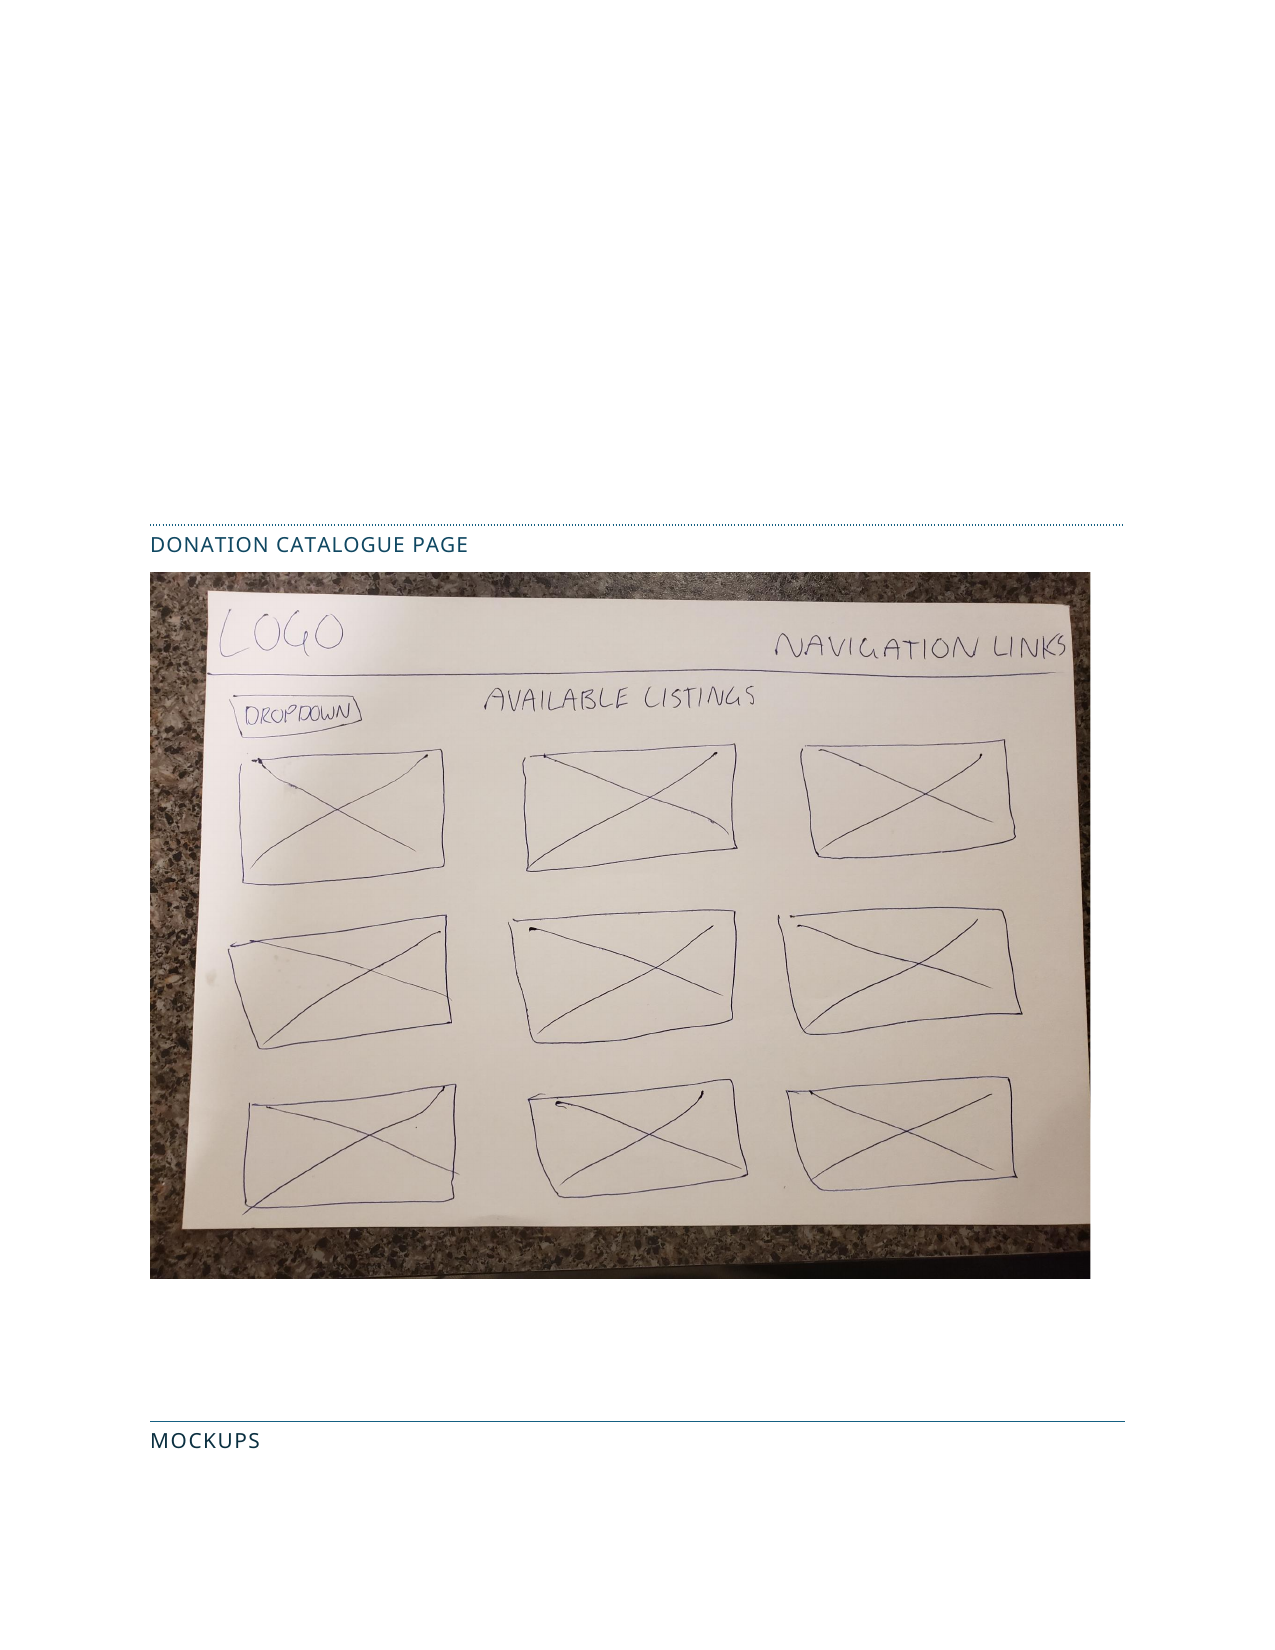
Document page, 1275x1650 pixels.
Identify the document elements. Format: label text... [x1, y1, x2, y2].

subtitle Mockups [150, 1422, 1125, 1455]
subtitle Donation Catalogue Page [150, 524, 1125, 558]
picture [150, 572, 1091, 1279]
